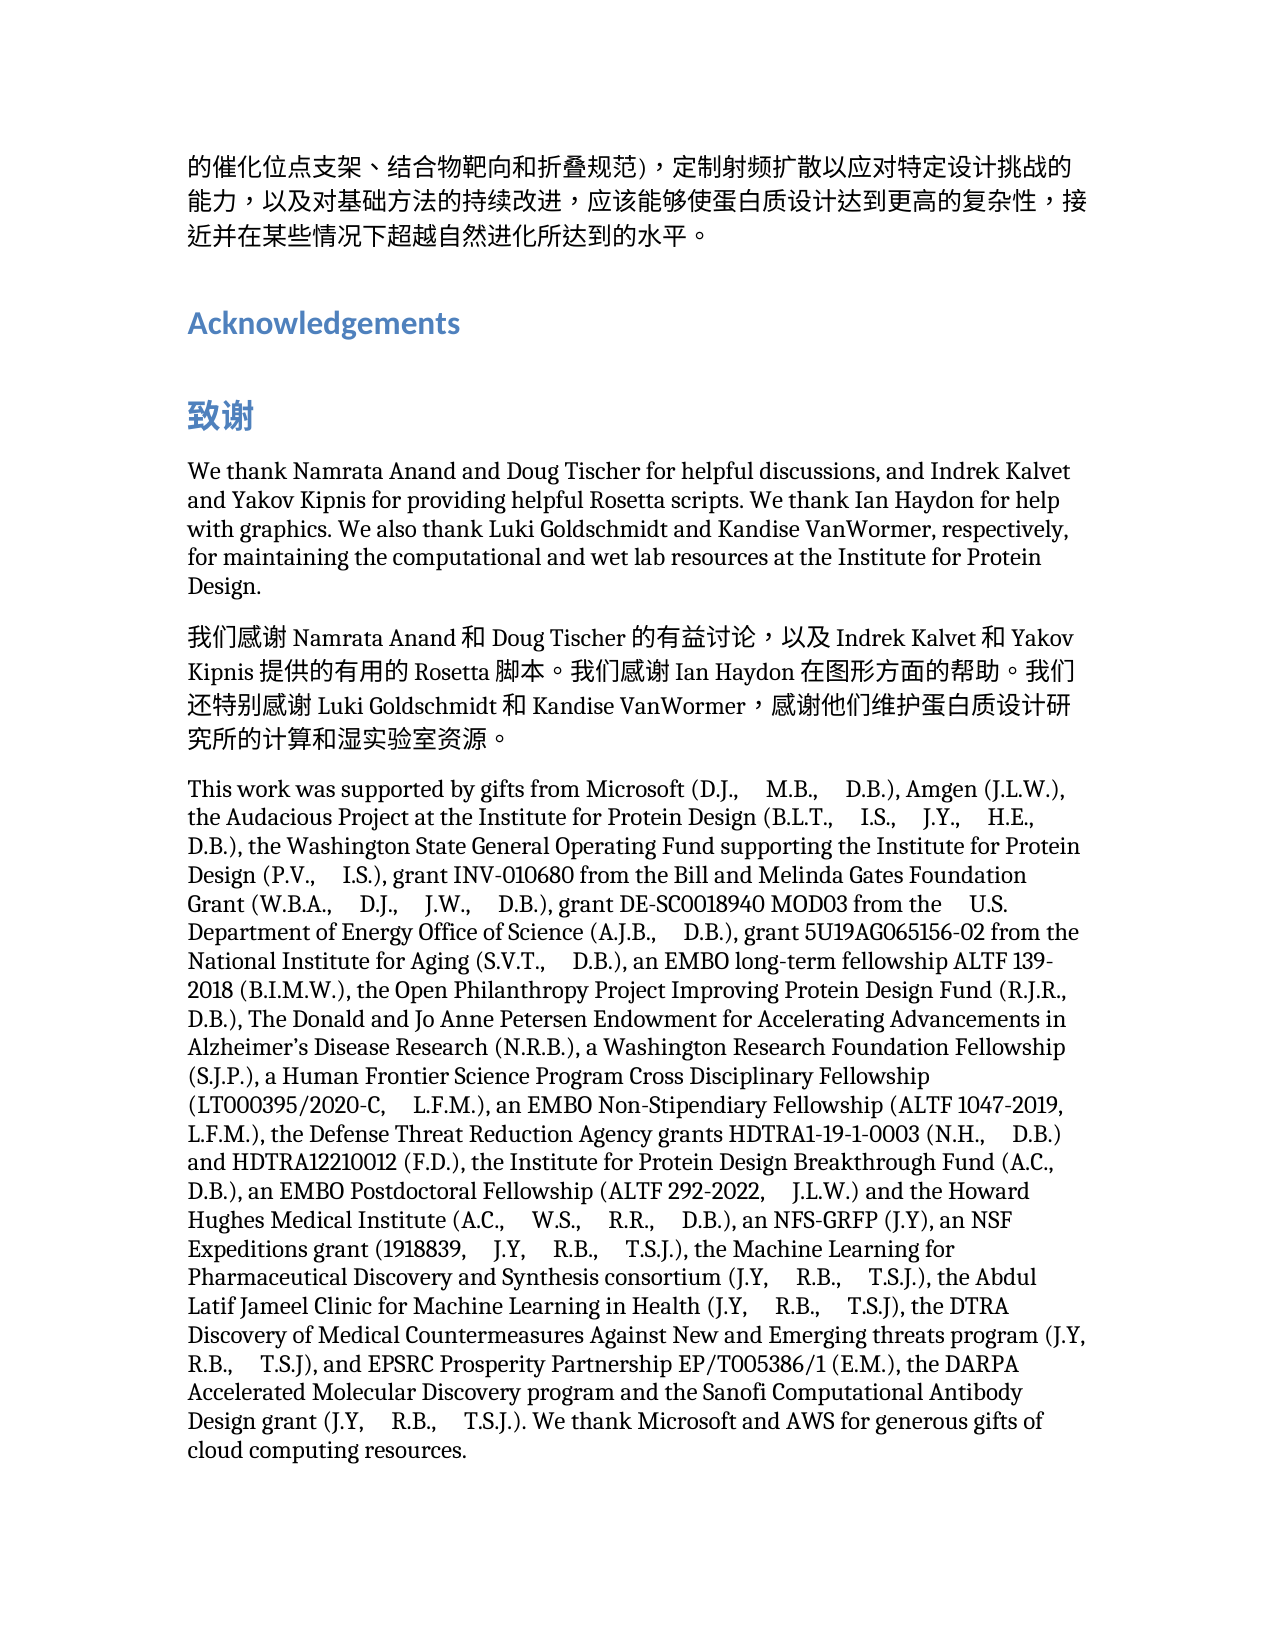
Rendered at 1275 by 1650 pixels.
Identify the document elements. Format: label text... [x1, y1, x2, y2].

subtitle Acknowledgements [187, 302, 1087, 343]
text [187, 150, 1087, 252]
text 我们感谢Namrata Anand和Doug Tischer的有益讨论，以及Indrek Kalvet和Yakov Kipnis提供的有用的Rosetta脚本。我们感谢Ian Haydon在图形方面的帮助。我们还特别感谢Luki Goldschmidt和Kandise VanWormer，感谢他们维护蛋白质设计研究所的计算和湿实验室资源。 [187, 619, 1087, 756]
subtitle 致谢 [187, 393, 1087, 438]
text This work was supported by gifts from Microsoft (D.J., M.B., D.B.), Amgen (J.L.W.), the Audacious Project at the Institute for Protein Design (B.L.T., I.S., J.Y., H.E., D.B.), the Washington State General Operating Fund supporting the Institute for Protein Design (P.V., I.S.), grant INV-010680 from the Bill and Melinda Gates Foundation Grant (W.B.A., D.J., J.W., D.B.), grant DE-SC0018940 MOD03 from the U.S. Department of Energy Office of Science (A.J.B., D.B.), grant 5U19AG065156-02 from the National Institute for Aging (S.V.T., D.B.), an EMBO long-term fellowship ALTF 139-2018 (B.I.M.W.), the Open Philanthropy Project Improving Protein Design Fund (R.J.R., D.B.), The Donald and Jo Anne Petersen Endowment for Accelerating Advancements in Alzheimer’s Disease Research (N.R.B.), a Washington Research Foundation Fellowship (S.J.P.), a Human Frontier Science Program Cross Disciplinary Fellowship (LT000395/2020-C, L.F.M.), an EMBO Non-Stipendiary Fellowship (ALTF 1047-2019, L.F.M.), the Defense Threat Reduction Agency grants HDTRA1-19-1-0003 (N.H., D.B.) and HDTRA12210012 (F.D.), the Institute for Protein Design Breakthrough Fund (A.C., D.B.), an EMBO Postdoctoral Fellowship (ALTF 292-2022, J.L.W.) and the Howard Hughes Medical Institute (A.C., W.S., R.R., D.B.), an NFS-GRFP (J.Y), an NSF Expeditions grant (1918839, J.Y, R.B., T.S.J.), the Machine Learning for Pharmaceutical Discovery and Synthesis consortium (J.Y, R.B., T.S.J.), the Abdul Latif Jameel Clinic for Machine Learning in Health (J.Y, R.B., T.S.J), the DTRA Discovery of Medical Countermeasures Against New and Emerging threats program (J.Y, R.B., T.S.J), and EPSRC Prosperity Partnership EP/T005386/1 (E.M.), the DARPA Accelerated Molecular Discovery program and the Sanofi Computational Antibody Design grant (J.Y, R.B., T.S.J.). We thank Microsoft and AWS for generous gifts of cloud computing resources. [187, 774, 1087, 1464]
text We thank Namrata Anand and Doug Tischer for helpful discussions, and Indrek Kalvet and Yakov Kipnis for providing helpful Rosetta scripts. We thank Ian Haydon for help with graphics. We also thank Luki Goldschmidt and Kandise VanWormer, respectively, for maintaining the computational and wet lab resources at the Institute for Protein Design. [187, 457, 1087, 601]
